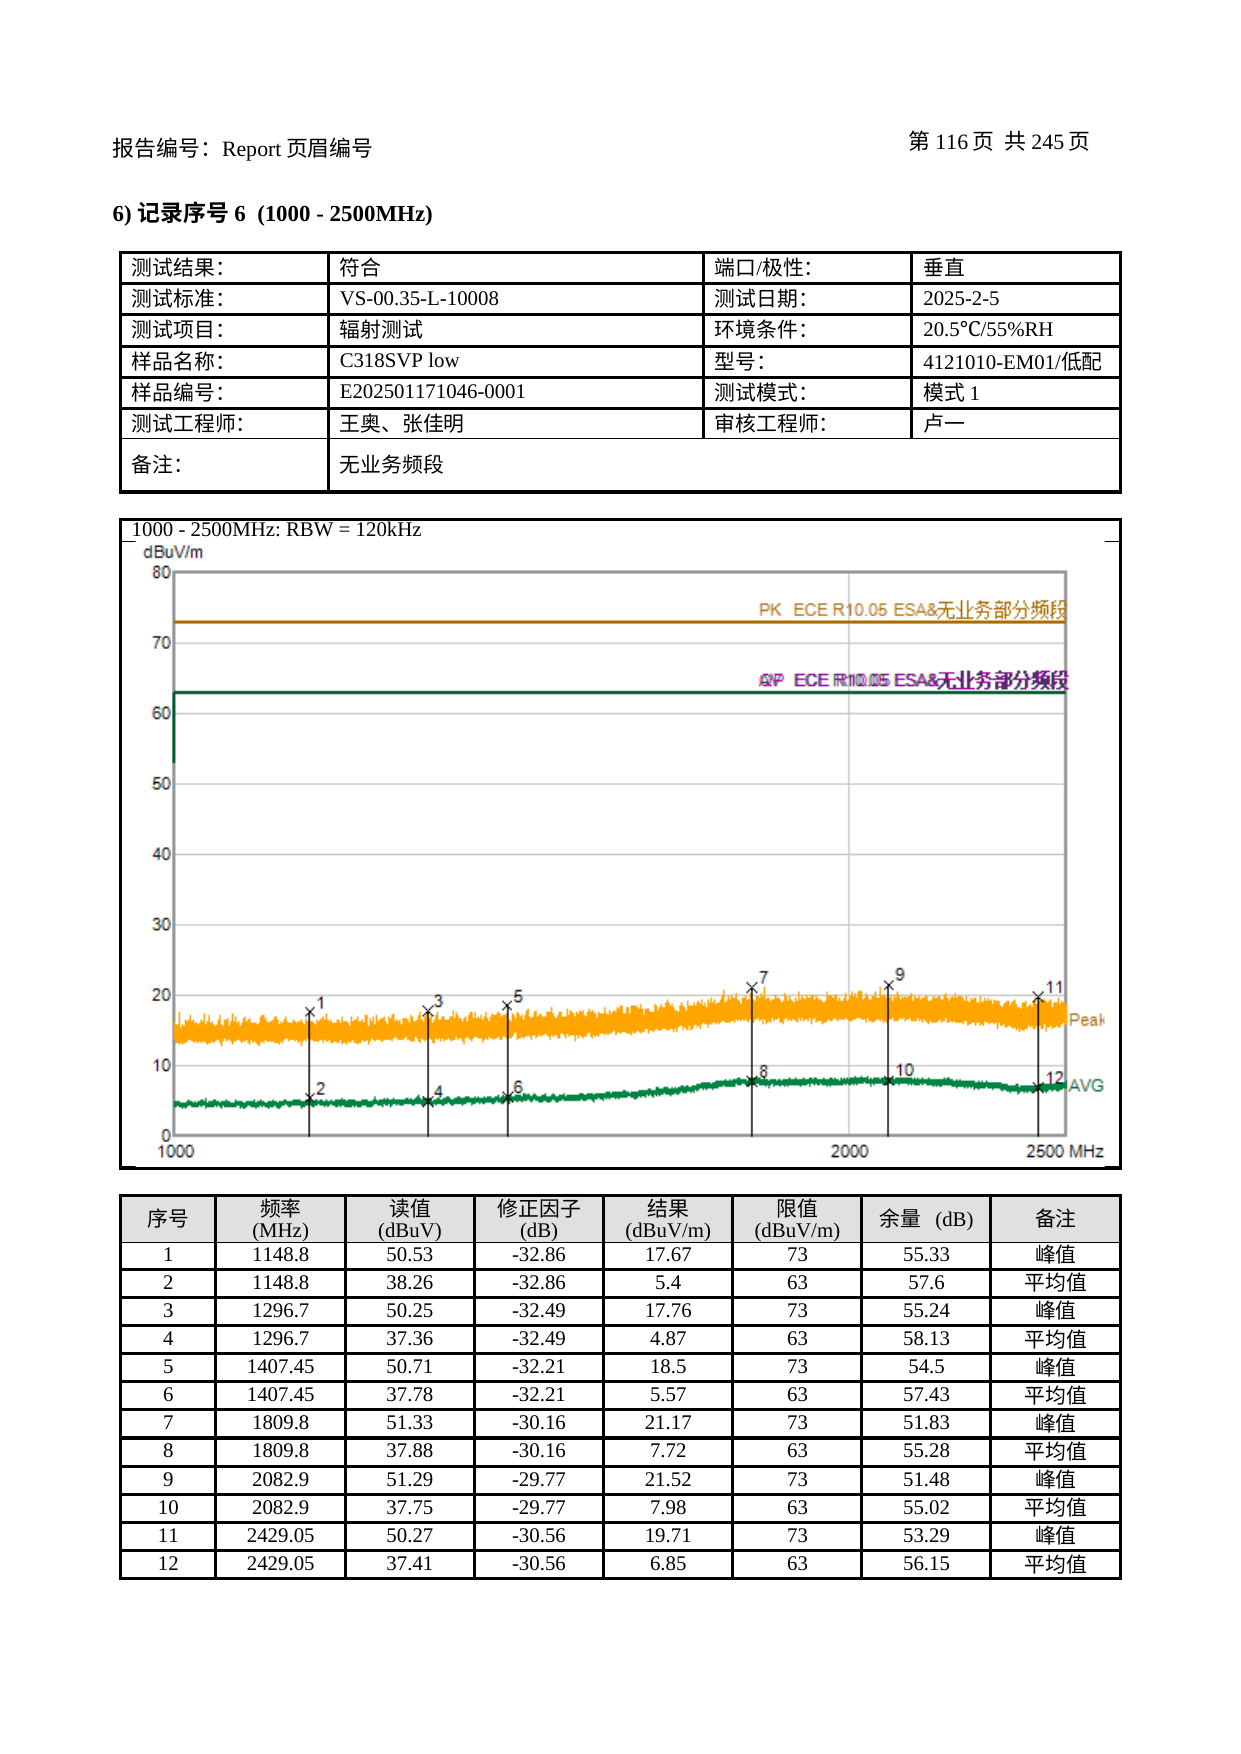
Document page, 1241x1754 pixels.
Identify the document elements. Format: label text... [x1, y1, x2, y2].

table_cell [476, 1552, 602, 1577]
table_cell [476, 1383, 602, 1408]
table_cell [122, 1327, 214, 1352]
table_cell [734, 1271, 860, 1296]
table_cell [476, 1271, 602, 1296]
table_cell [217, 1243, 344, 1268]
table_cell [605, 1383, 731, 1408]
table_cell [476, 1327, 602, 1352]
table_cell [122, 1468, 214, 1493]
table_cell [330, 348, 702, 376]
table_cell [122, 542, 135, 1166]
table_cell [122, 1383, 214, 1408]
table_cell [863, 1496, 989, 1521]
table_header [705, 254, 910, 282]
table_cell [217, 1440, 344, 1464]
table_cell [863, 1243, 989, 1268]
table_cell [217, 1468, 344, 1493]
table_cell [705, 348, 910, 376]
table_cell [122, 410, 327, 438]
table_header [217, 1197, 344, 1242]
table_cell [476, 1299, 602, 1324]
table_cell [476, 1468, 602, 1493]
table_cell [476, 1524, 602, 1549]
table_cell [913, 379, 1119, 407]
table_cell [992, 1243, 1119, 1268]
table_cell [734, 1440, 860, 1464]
text 6) 记录序号 6 (1000 - 2500MHz) [112, 199, 1128, 227]
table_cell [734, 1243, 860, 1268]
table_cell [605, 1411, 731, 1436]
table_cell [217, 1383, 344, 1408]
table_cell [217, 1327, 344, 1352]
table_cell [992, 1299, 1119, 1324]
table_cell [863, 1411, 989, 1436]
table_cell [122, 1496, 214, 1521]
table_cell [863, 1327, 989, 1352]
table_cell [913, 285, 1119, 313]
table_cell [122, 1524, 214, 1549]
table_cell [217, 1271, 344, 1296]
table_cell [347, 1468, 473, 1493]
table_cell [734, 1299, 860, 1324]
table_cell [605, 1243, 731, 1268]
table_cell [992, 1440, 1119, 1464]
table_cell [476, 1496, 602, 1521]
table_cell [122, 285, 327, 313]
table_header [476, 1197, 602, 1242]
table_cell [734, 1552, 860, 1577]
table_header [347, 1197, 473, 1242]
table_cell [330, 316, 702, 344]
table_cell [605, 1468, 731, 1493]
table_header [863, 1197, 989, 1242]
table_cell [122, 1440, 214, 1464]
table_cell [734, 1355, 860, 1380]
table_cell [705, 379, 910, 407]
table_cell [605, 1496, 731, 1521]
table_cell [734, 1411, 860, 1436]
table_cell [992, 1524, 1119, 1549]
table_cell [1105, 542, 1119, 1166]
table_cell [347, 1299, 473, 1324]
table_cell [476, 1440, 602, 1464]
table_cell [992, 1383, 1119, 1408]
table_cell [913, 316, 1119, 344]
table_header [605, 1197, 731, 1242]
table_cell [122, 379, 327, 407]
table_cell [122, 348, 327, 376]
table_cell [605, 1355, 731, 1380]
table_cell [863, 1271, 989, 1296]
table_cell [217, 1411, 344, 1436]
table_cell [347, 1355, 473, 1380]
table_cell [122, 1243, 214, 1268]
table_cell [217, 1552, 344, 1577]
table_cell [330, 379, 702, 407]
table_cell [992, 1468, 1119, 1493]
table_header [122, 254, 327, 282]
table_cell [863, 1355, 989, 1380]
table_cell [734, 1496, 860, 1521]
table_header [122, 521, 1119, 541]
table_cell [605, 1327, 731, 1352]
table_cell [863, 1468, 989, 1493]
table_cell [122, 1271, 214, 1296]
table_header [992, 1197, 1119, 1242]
picture [135, 541, 1105, 1167]
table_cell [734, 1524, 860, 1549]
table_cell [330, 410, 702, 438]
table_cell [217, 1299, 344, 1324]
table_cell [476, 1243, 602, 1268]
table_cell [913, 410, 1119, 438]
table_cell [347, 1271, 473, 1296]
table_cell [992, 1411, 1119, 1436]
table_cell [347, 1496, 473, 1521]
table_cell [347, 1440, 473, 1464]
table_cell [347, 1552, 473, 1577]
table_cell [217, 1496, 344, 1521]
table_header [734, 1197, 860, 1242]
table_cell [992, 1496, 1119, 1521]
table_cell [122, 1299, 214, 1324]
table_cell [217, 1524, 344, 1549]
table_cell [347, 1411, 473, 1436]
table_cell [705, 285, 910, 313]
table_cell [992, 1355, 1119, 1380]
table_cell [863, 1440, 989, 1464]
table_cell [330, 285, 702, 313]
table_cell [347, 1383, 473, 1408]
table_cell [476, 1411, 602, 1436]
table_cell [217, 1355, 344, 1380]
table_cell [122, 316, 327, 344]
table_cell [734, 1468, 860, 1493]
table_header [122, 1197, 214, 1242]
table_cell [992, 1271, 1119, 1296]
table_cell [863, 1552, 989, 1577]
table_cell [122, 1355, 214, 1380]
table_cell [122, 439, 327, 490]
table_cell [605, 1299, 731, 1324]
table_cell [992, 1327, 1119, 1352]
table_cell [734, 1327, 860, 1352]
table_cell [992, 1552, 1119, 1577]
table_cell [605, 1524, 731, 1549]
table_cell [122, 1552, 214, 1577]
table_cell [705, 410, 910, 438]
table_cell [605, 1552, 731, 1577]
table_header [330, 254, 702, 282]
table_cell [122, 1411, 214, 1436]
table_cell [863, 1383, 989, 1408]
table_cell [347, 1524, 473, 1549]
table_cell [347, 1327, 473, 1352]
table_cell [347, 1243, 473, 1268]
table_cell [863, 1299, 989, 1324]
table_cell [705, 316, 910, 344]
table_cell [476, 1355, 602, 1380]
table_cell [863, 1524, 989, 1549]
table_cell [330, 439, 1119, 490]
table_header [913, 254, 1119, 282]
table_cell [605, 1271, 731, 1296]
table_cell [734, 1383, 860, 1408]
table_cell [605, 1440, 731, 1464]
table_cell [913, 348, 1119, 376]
